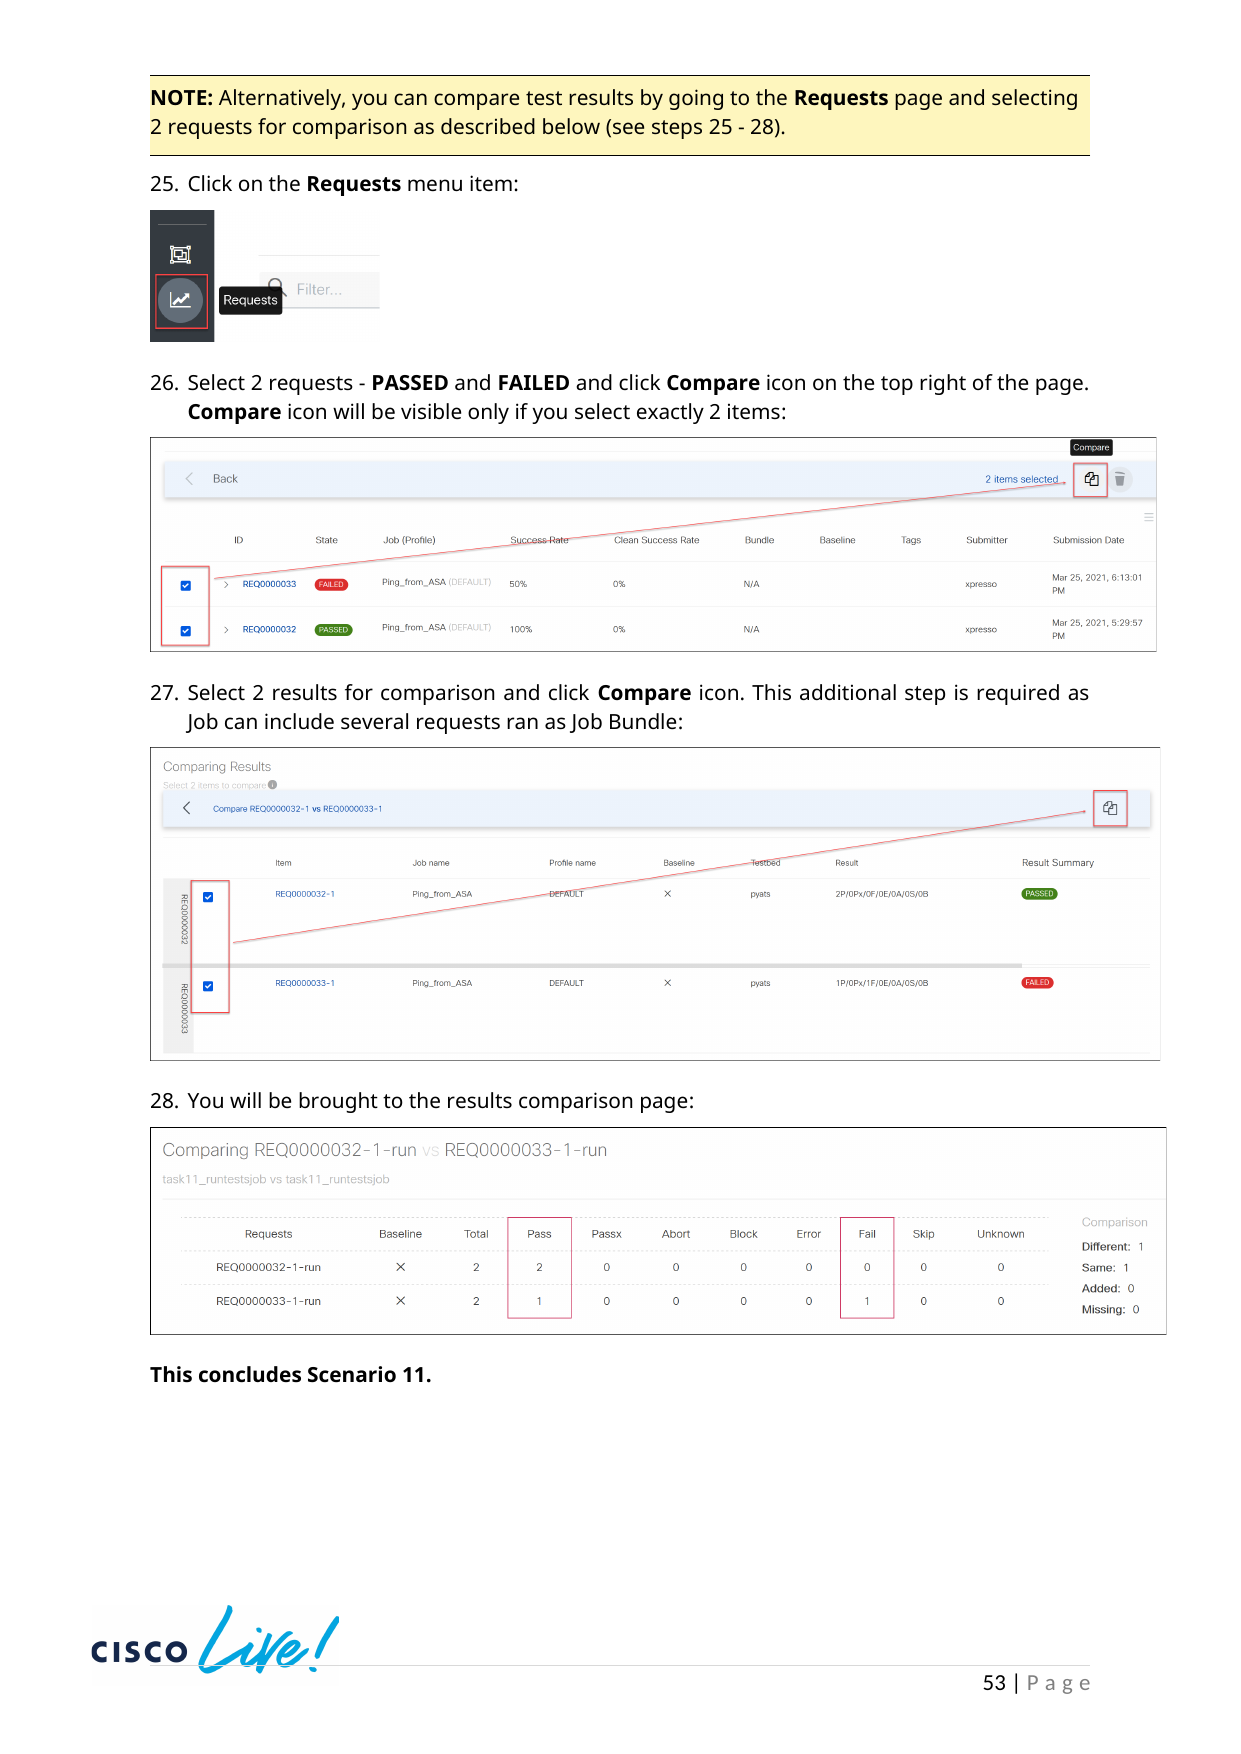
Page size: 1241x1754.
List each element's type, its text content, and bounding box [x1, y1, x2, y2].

picture [205, 1605, 339, 1665]
picture [150, 1127, 1167, 1335]
picture [150, 747, 1161, 1061]
picture [150, 210, 380, 342]
text NOTE: Alternatively, you can compare test results by going to the Requests page and selecting 2 requests for comparison as described below (see steps 13 - 16). [150, 76, 1090, 155]
text Click on the Requests menu item: [150, 169, 1090, 198]
picture [150, 437, 1157, 652]
text Select 2 results for comparison and click Compare icon. This additional step is required as Job can include several requests ran as Job Bundle: [150, 677, 1090, 735]
text Select 2 requests - PASSED and FAILED and click Compare icon on the top right of the page. Compare icon will be visible only if you select exactly 2 items: [150, 367, 1090, 425]
text This concludes Scenario 11. [150, 1360, 1090, 1389]
picture [228, 1657, 241, 1665]
picture [91, 1605, 339, 1686]
text You will be brought to the results comparison page: [150, 1086, 1090, 1115]
